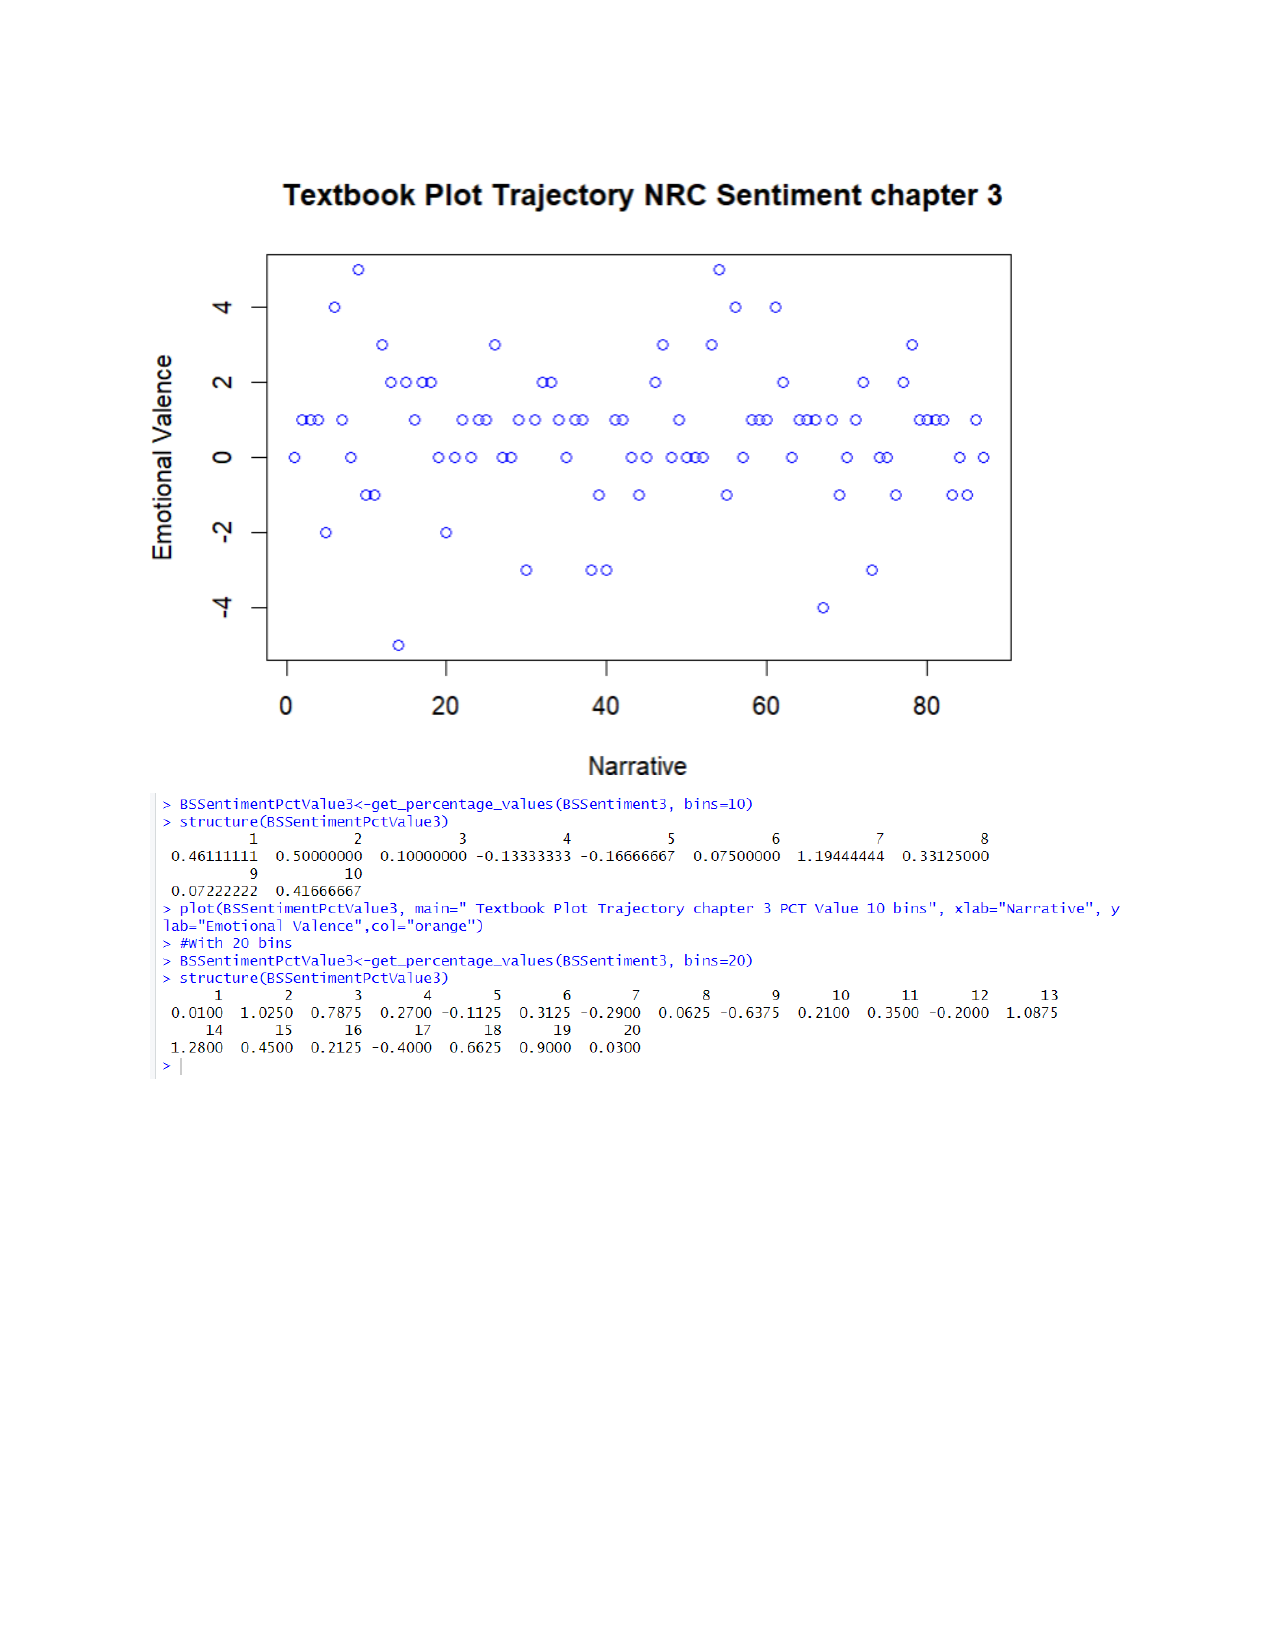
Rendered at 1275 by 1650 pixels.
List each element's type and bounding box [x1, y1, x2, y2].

picture [150, 793, 1125, 1079]
picture [150, 150, 1062, 775]
